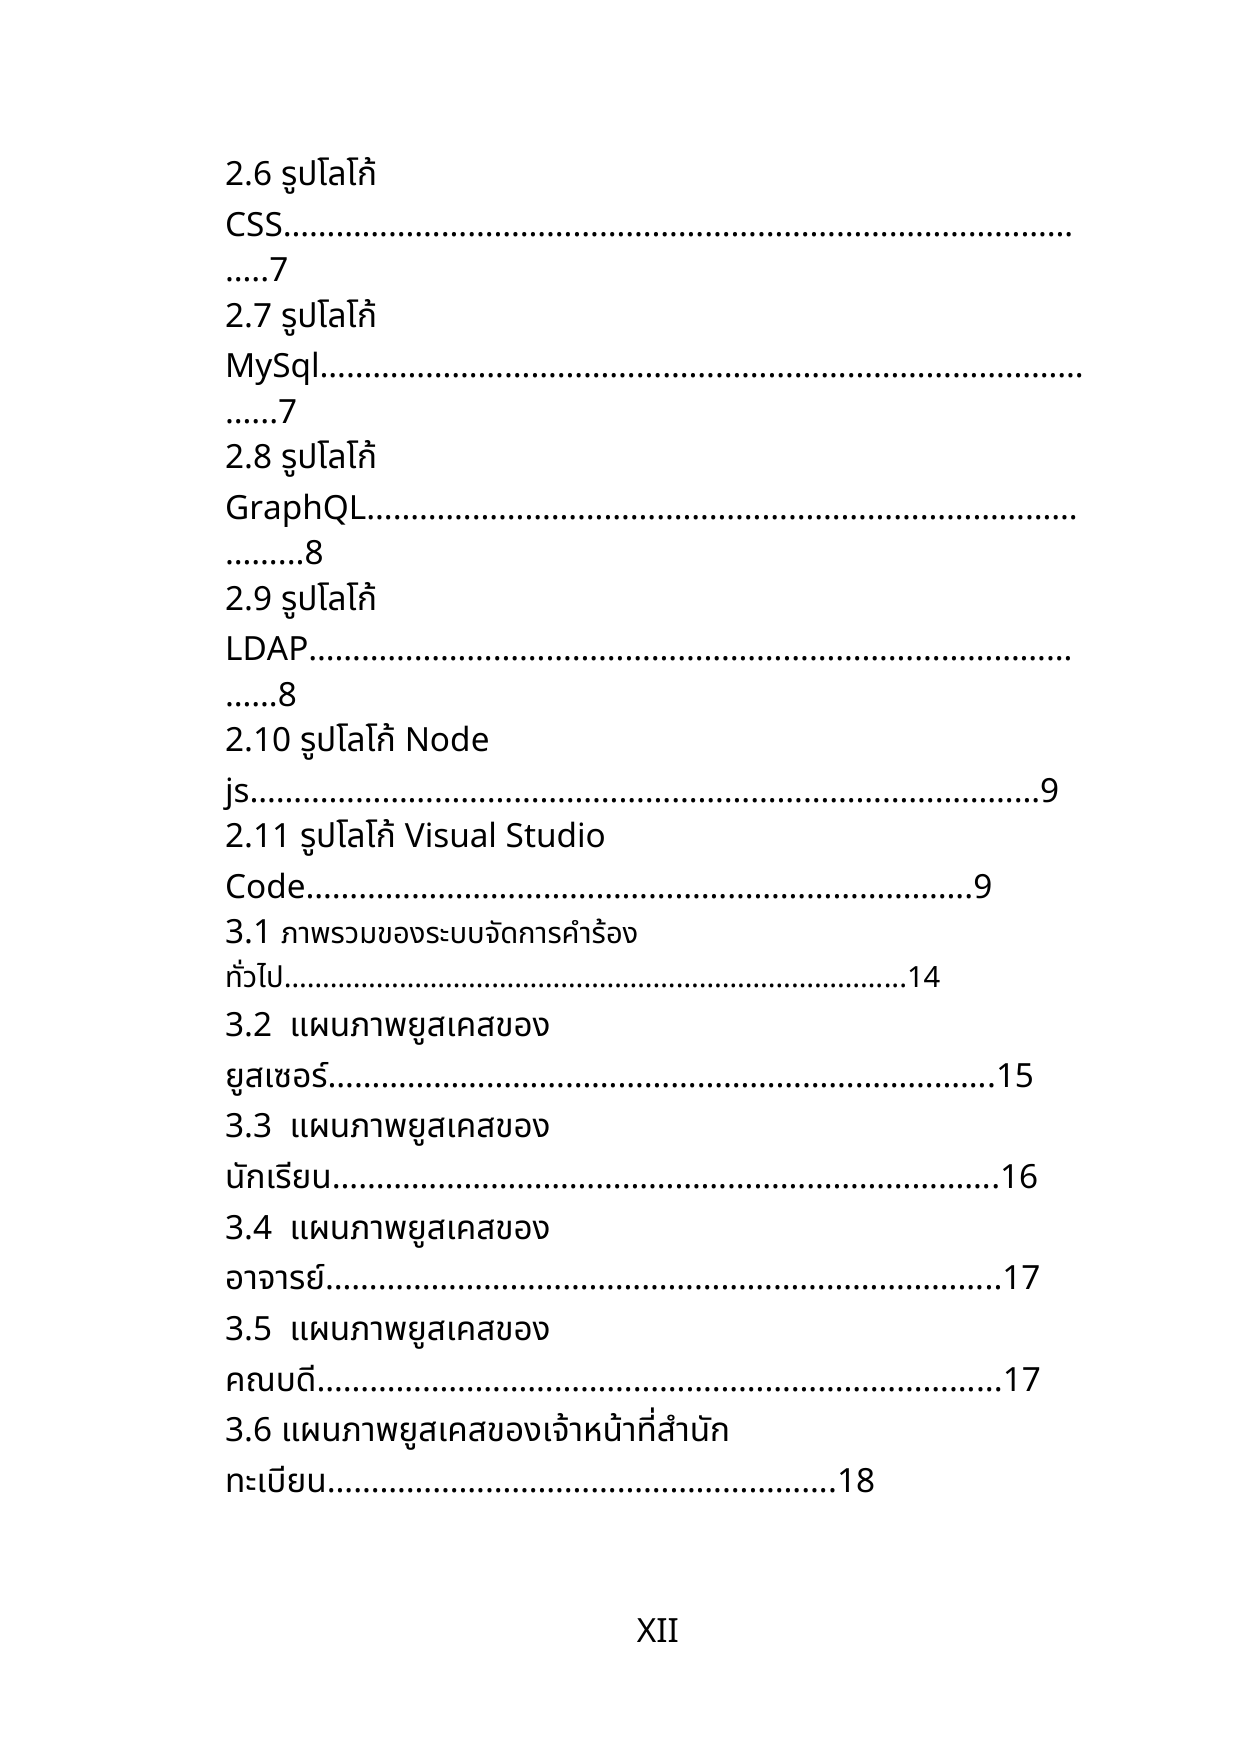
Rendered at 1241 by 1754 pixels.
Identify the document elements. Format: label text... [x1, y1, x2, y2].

text 3.4 แผนภาพยูสเคสของอาจารย์…………………………………………………………………..17 [225, 1203, 1090, 1305]
text 2.8 รูปโลโก้ GraphQL……………………………………………………………………………...8 [225, 433, 1090, 574]
text 2.11 รูปโลโก้ Visual Studio Code………………………………………………………………….9 [225, 812, 1090, 908]
text 2.7 รูปโลโก้ MySql………………………………………………………………………………...7 [225, 291, 1090, 433]
text 3.5 แผนภาพยูสเคสของคณบดี…………………………………………………………………...17 [225, 1305, 1090, 1406]
text 3.2 แผนภาพยูสเคสของยูสเซอร์………………………………………………………………….15 [225, 1001, 1090, 1102]
text 2.9 รูปโลโก้ LDAP…………………………………………………………………………………8 [225, 574, 1090, 716]
text 3.1 ภาพรวมของระบบจัดการคำร้องทั่วไป……………………………………………………………………...14 [225, 908, 1090, 1001]
text 2.10 รูปโลโก้ Node js………………………………………………………………………………9 [225, 716, 1090, 812]
text 3.3 แผนภาพยูสเคสของนักเรียน………………………………………………………………….16 [225, 1102, 1090, 1203]
text 2.6 รูปโลโก้ CSS…………………………………………………………………………………..7 [225, 150, 1090, 291]
text 3.6 แผนภาพยูสเคสของเจ้าหน้าที่สำนักทะเบียน………………………………………………….18 [225, 1406, 1090, 1507]
